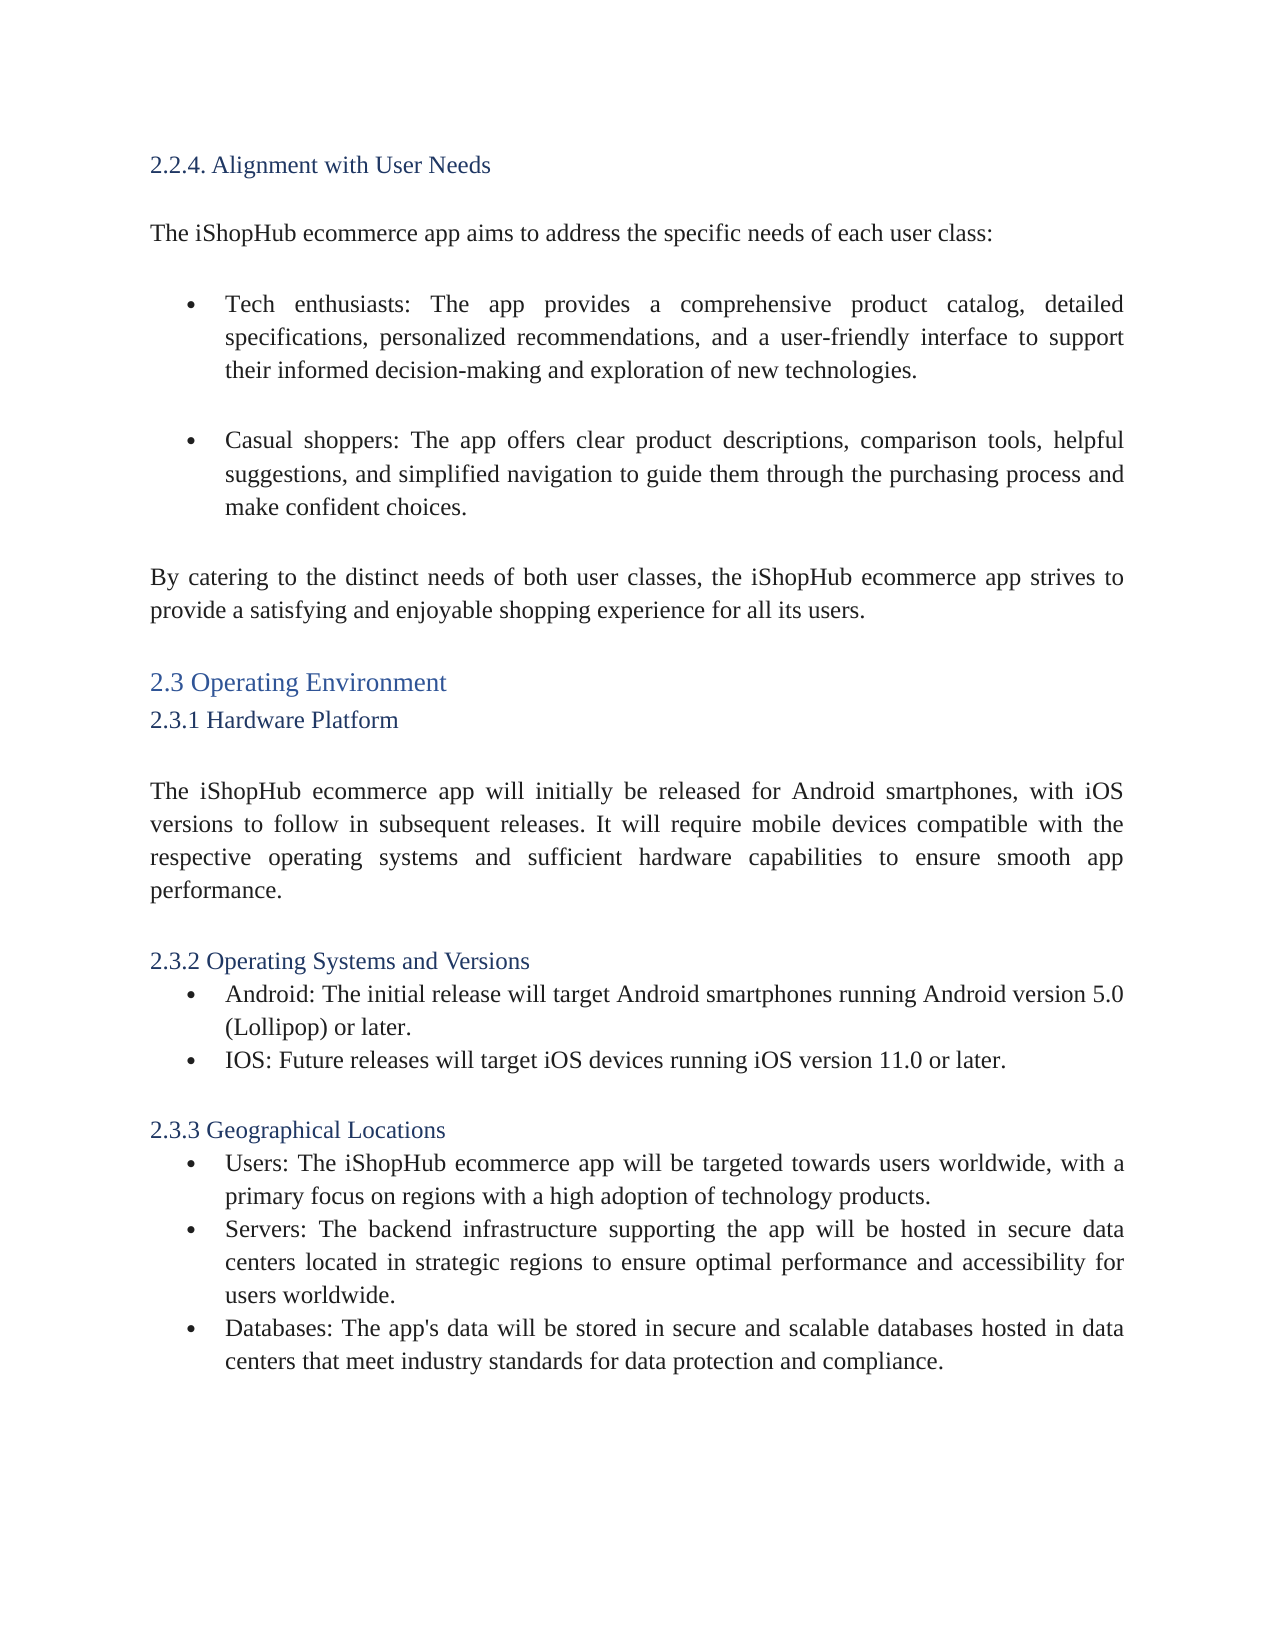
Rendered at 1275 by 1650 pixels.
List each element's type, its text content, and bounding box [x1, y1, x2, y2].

text The iShopHub ecommerce app aims to address the specific needs of each user class: [150, 218, 1125, 247]
list Users: The iShopHub ecommerce app will be targeted towards users worldwide, with a primary focus on regions with a high adoption of technology products. [187, 1148, 1125, 1210]
subtitle 2.3.1 Hardware Platform [150, 706, 1125, 734]
list Databases: The app's data will be stored in secure and scalable databases hosted in data centers that meet industry standards for data protection and compliance. [187, 1313, 1125, 1375]
subtitle 2.2.4. Alignment with User Needs [150, 150, 1125, 179]
subtitle 2.3.3 Geographical Locations [150, 1115, 1125, 1144]
list IOS: Future releases will target iOS devices running iOS version 11.0 or later. [187, 1045, 1125, 1073]
list Casual shoppers: The app offers clear product descriptions, comparison tools, helpful suggestions, and simplified navigation to guide them through the purchasing process and make confident choices. [187, 426, 1125, 520]
text The iShopHub ecommerce app will initially be released for Android smartphones, with iOS versions to follow in subsequent releases. It will require mobile devices compatible with the respective operating systems and sufficient hardware capabilities to ensure smooth app performance. [150, 776, 1125, 904]
list Android: The initial release will target Android smartphones running Android version 5.0 (Lollipop) or later. [187, 979, 1125, 1041]
subtitle 2.3.2 Operating Systems and Versions [150, 946, 1125, 974]
subtitle 2.3 Operating Environment [150, 666, 1125, 697]
list Servers: The backend infrastructure supporting the app will be hosted in secure data centers located in strategic regions to ensure optimal performance and accessibility for users worldwide. [187, 1214, 1125, 1309]
list Tech enthusiasts: The app provides a comprehensive product catalog, detailed specifications, personalized recommendations, and a user-friendly interface to support their informed decision-making and exploration of new technologies. [187, 289, 1125, 384]
text By catering to the distinct needs of both user classes, the iShopHub ecommerce app strives to provide a satisfying and enjoyable shopping experience for all its users. [150, 562, 1125, 624]
